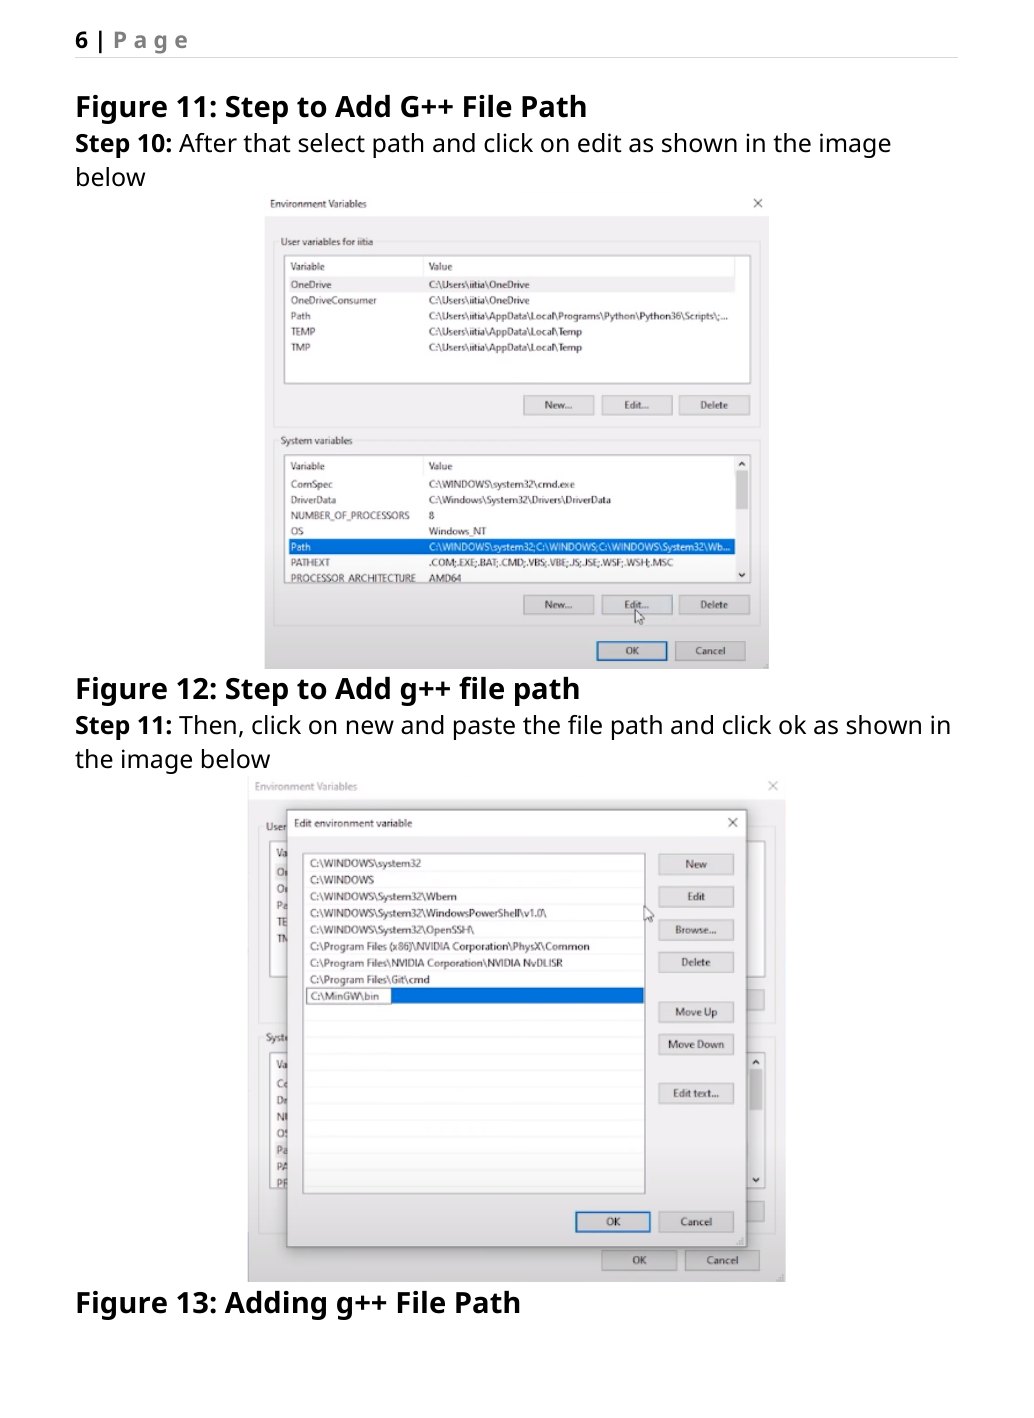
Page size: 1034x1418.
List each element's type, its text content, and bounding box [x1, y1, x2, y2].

text Step 10: After that select path and click on edit as shown in the image below [75, 126, 958, 194]
text Figure 13: Adding g++ File Path [75, 1282, 958, 1322]
text Figure 11: Step to Add G++ File Path [75, 86, 958, 126]
picture [247, 776, 786, 1282]
text Step 11: Then, click on new and paste the file path and click ok as shown in the image below [75, 708, 958, 776]
picture [264, 193, 769, 669]
text Figure 12: Step to Add g++ file path [75, 668, 958, 708]
